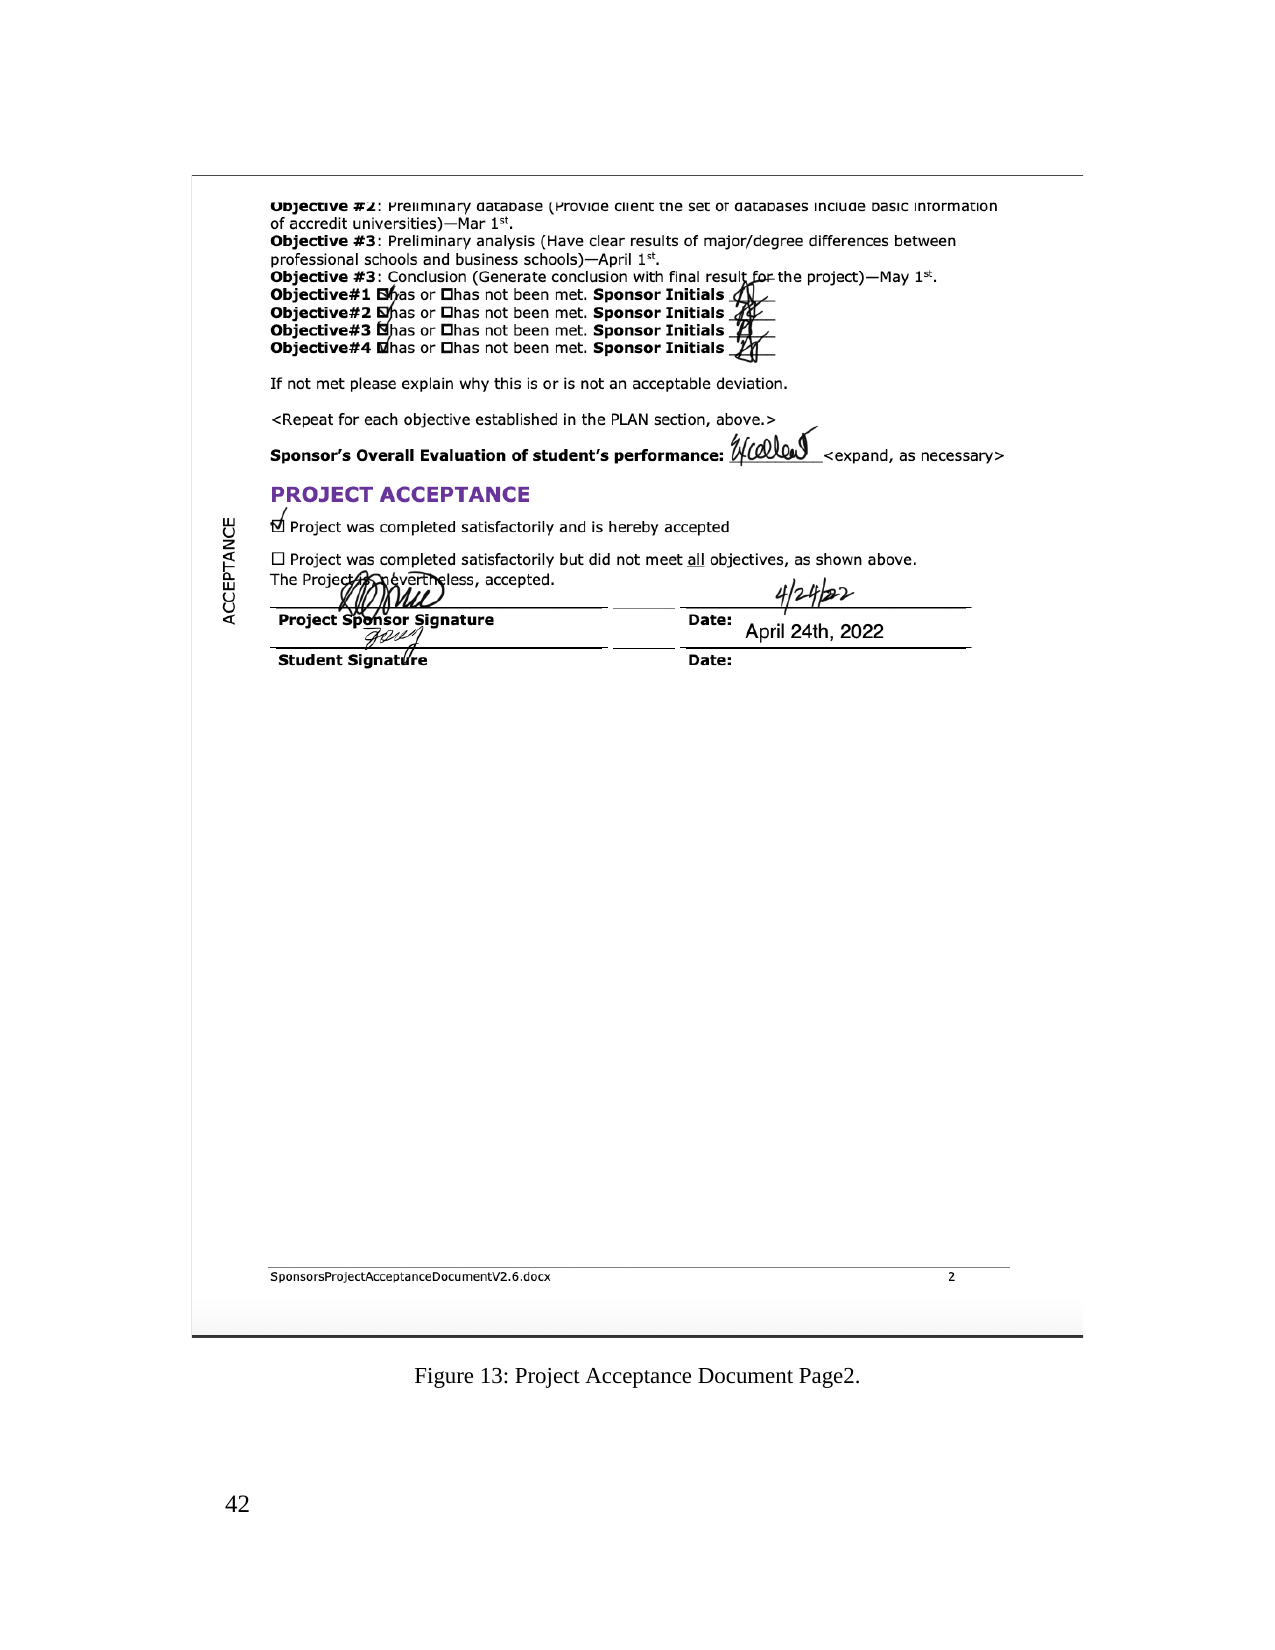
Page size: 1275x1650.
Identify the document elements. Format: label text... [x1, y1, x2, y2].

text Figure 13: Project Acceptance Document Page2. [150, 1362, 1125, 1388]
picture [191, 175, 1084, 1338]
